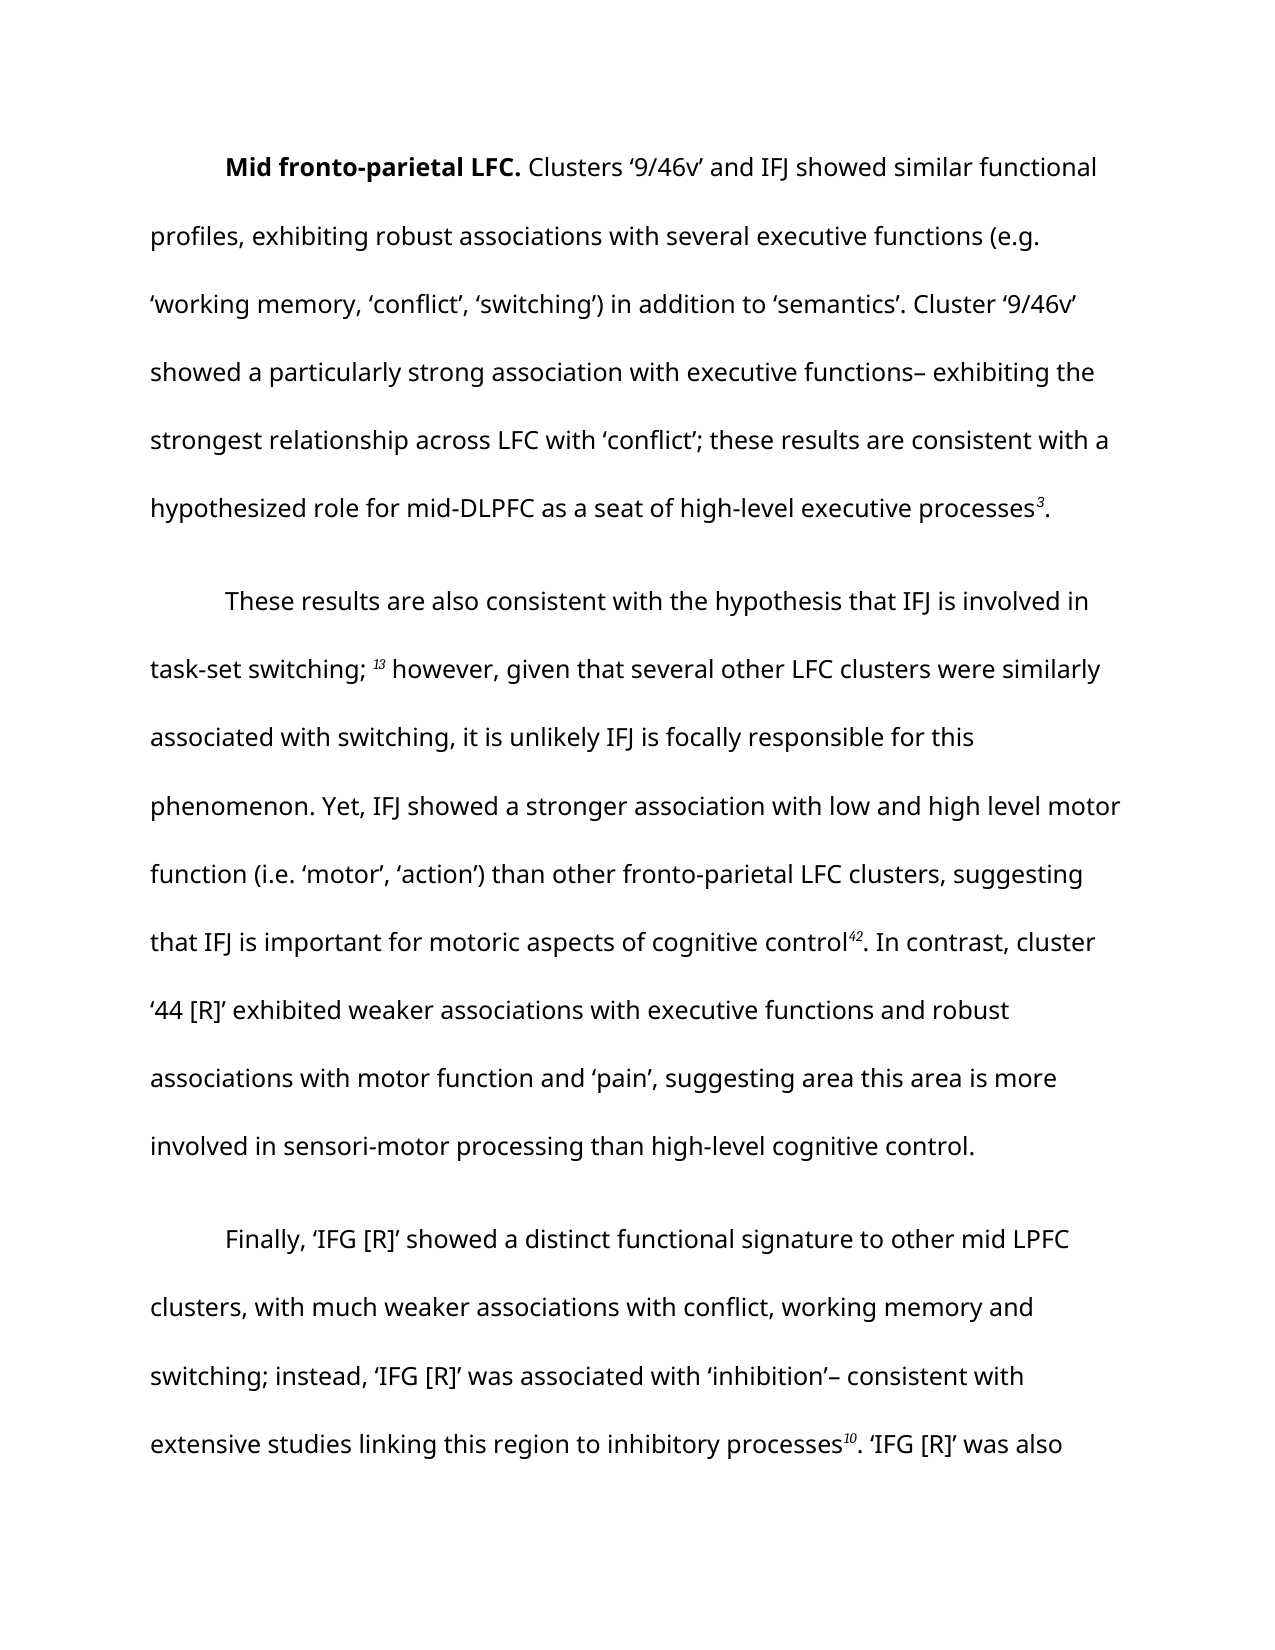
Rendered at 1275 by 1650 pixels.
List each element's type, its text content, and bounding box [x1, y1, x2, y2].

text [150, 1222, 1125, 1460]
text These results are also consistent with the hypothesis that IFJ is involved in task-set switching; 13 however, given that several other LFC clusters were similarly associated with switching, it is unlikely IFJ is focally responsible for this phenomenon. Yet, IFJ showed a stronger association with low and high level motor function (i.e. ‘motor’, ‘action’) than other fronto-parietal LFC clusters, suggesting that IFJ is important for motoric aspects of cognitive control42. In contrast, cluster ‘44 [R]’ exhibited weaker associations with executive functions and robust associations with motor function and ‘pain’, suggesting area this area is more involved in sensori-motor processing than high-level cognitive control. [150, 584, 1125, 1163]
text Mid fronto-parietal LFC. Clusters ‘9/46v’ and IFJ showed similar functional profiles, exhibiting robust associations with several executive functions (e.g. ‘working memory, ‘conflict’, ‘switching’) in addition to ‘semantics’. Cluster ‘9/46v’ showed a particularly strong association with executive functions– exhibiting the strongest relationship across LFC with ‘conflict’; these results are consistent with a hypothesized role for mid-DLPFC as a seat of high-level executive processes3. [150, 150, 1125, 525]
